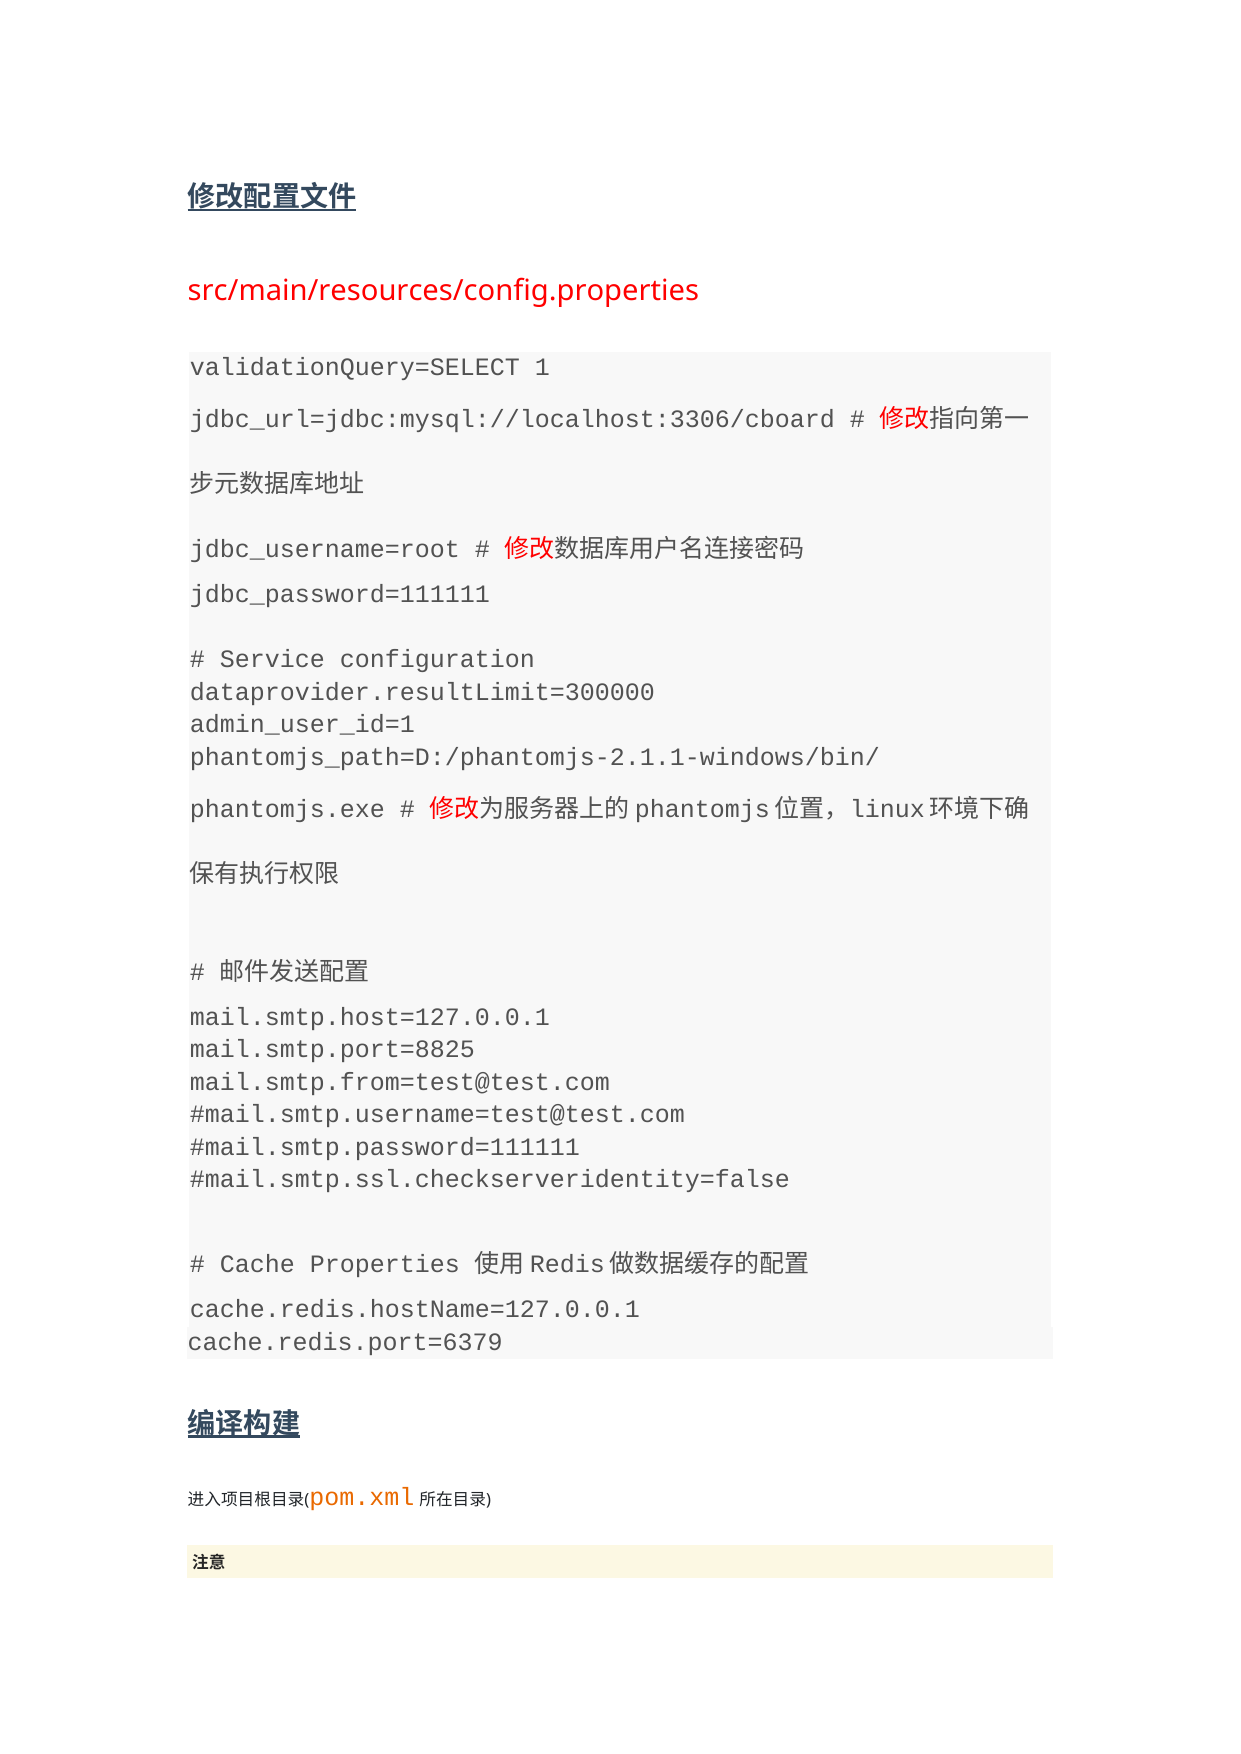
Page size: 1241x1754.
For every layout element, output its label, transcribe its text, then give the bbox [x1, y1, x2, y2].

text 修改配置文件 [187, 162, 1053, 227]
text mail.smtp.from=test@test.com [189, 1067, 1051, 1099]
text #mail.smtp.username=test@test.com [189, 1099, 1051, 1132]
text validationQuery=SELECT 1 [189, 352, 1051, 384]
text phantomjs_path=D:/phantomjs-2.1.1-windows/bin/phantomjs.exe # 修改为服务器上的phantomjs位置，linux环境下确保有执行权限 [189, 742, 1051, 904]
text #mail.smtp.ssl.checkserveridentity=false [189, 1164, 1051, 1197]
text jdbc_username=root # 修改数据库用户名连接密码 [189, 514, 1051, 579]
text mail.smtp.port=8825 [189, 1034, 1051, 1067]
text jdbc_password=111111 [189, 579, 1051, 612]
text dataprovider.resultLimit=300000 [189, 677, 1051, 709]
text 编译构建 [187, 1389, 1053, 1454]
text # Service configuration [189, 644, 1051, 677]
text cache.redis.hostName=127.0.0.1 [189, 1294, 1051, 1327]
text cache.redis.port=6379 [187, 1327, 1053, 1359]
text 注意 [187, 1545, 1053, 1578]
text # 邮件发送配置 [189, 937, 1051, 1002]
text #mail.smtp.password=111111 [189, 1132, 1051, 1164]
text src/main/resources/config.properties [187, 257, 1053, 322]
text # Cache Properties 使用Redis做数据缓存的配置 [189, 1229, 1051, 1294]
text 进入项目根目录(pom.xml所在目录) [187, 1483, 1053, 1515]
text jdbc_url=jdbc:mysql://localhost:3306/cboard # 修改指向第一步元数据库地址 [189, 384, 1051, 514]
text admin_user_id=1 [189, 709, 1051, 742]
text mail.smtp.host=127.0.0.1 [189, 1002, 1051, 1034]
